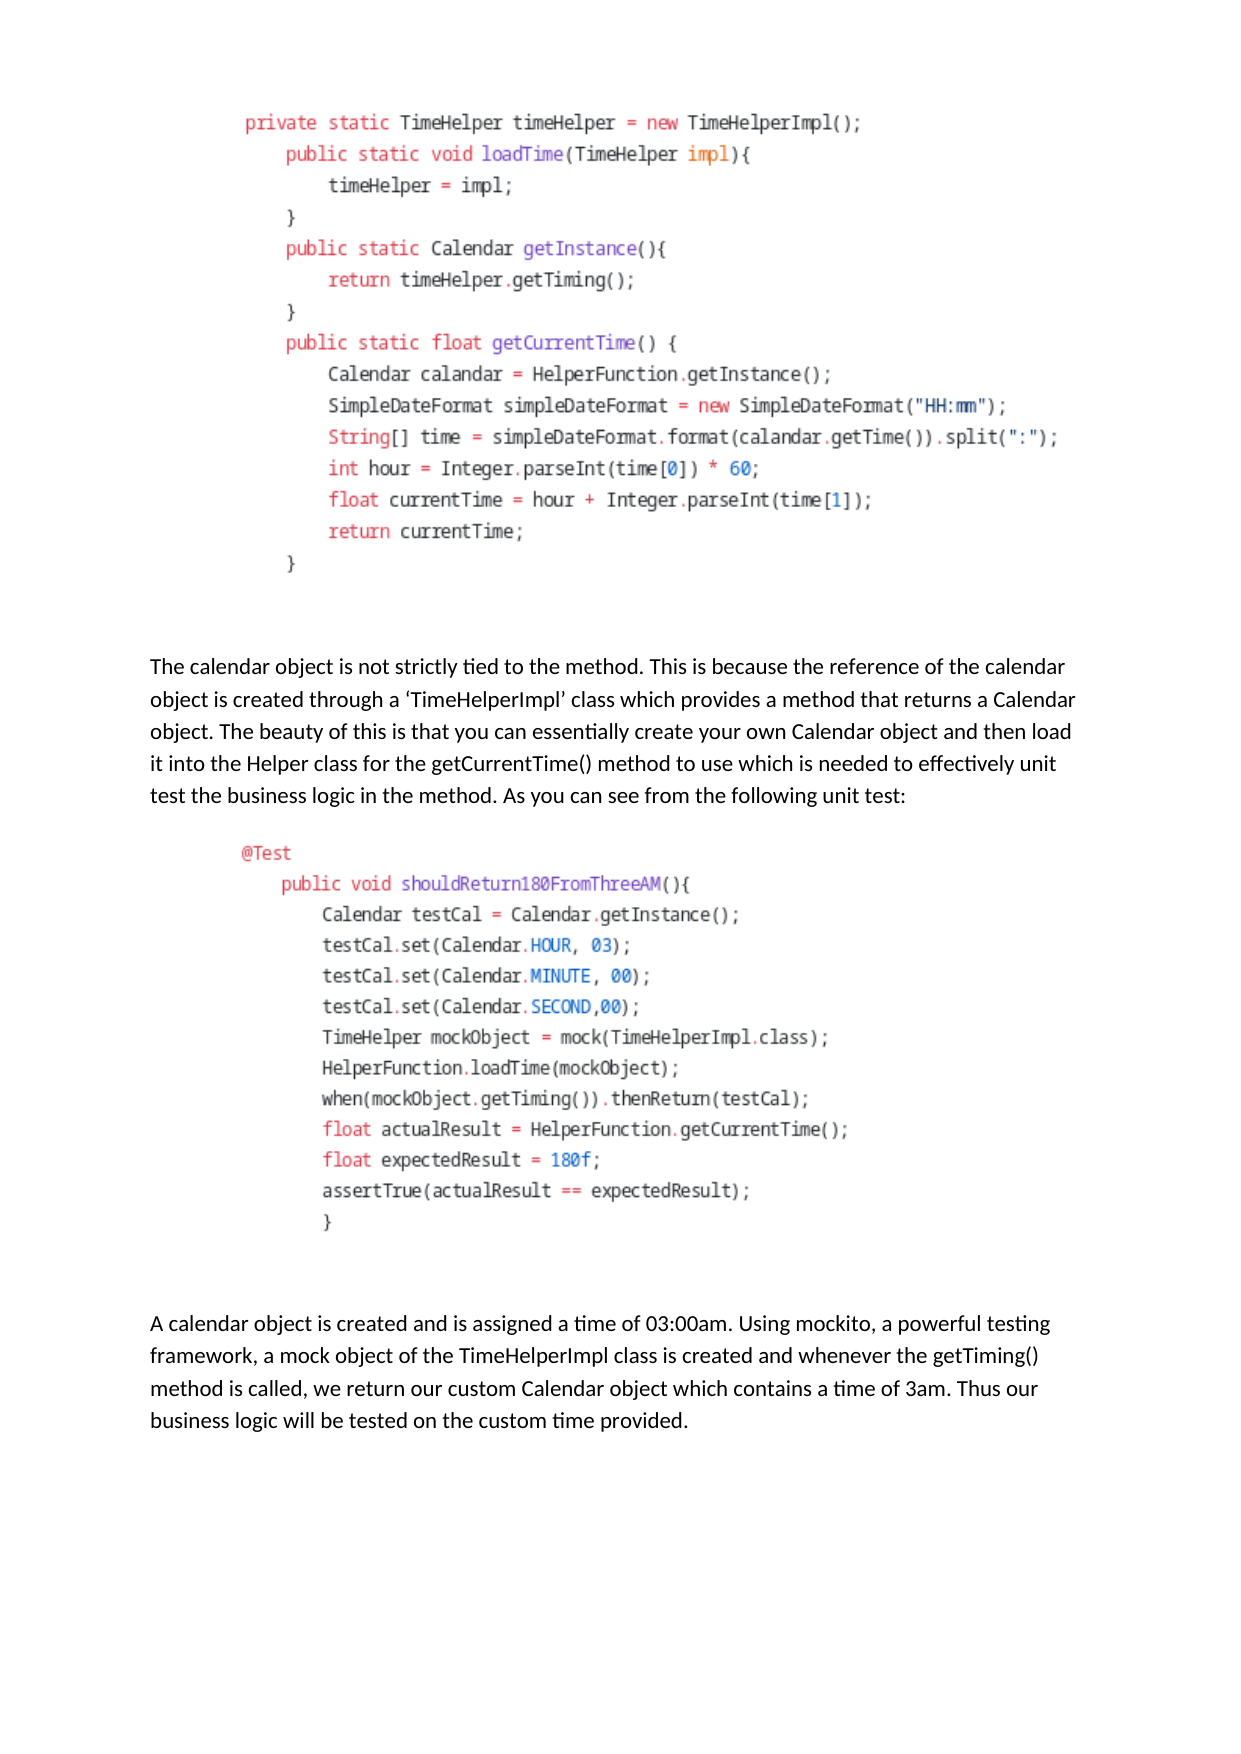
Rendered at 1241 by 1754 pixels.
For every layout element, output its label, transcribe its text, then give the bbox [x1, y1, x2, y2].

text The calendar object is not strictly tied to the method. This is because the reference of the calendar object is created through a ‘TimeHelperImpl’ class which provides a method that returns a Calendar object. The beauty of this is that you can essentially create your own Calendar object and then load it into the Helper class for the getCurrentTime() method to use which is needed to effectively unit test the business logic in the method. As you can see from the following unit test: [150, 652, 1090, 809]
text A calendar object is created and is assigned a time of 03:00am. Using mockito, a powerful testing framework, a mock object of the TimeHelperImpl class is created and whenever the getTiming() method is called, we return our custom Calendar object which contains a time of 3am. Thus our business logic will be tested on the custom time provided. [150, 1309, 1090, 1434]
